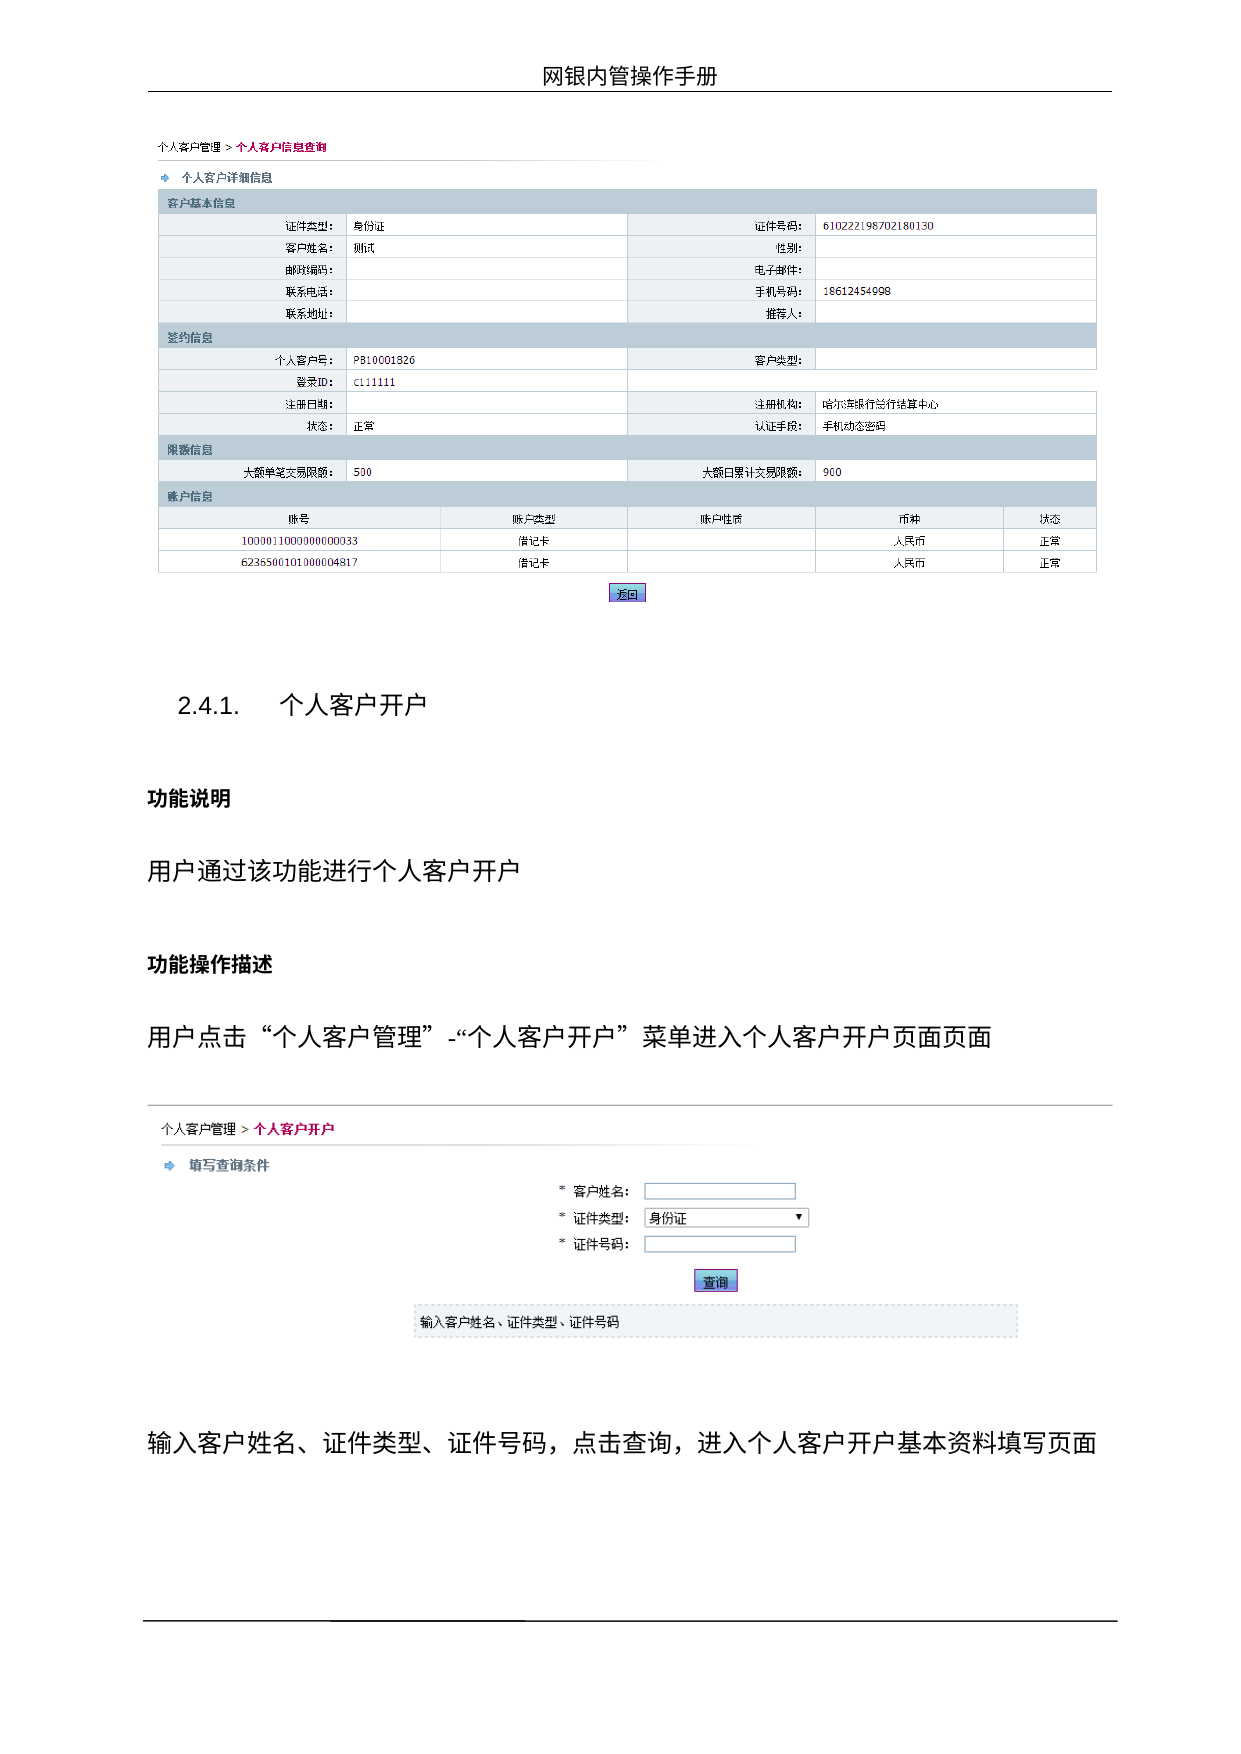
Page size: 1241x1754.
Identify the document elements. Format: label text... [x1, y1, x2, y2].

subtitle 功能操作描述 [148, 946, 1112, 980]
picture [147, 129, 1113, 623]
subtitle 功能说明 [148, 781, 1112, 815]
text 用户通过该功能进行个人客户开户 [148, 835, 1112, 903]
text 输入客户姓名、证件类型、证件号码，点击查询，进入个人客户开户基本资料填写页面 [148, 1408, 1112, 1476]
picture [147, 1104, 1113, 1377]
text 用户点击“个人客户管理”-“个人客户开户”菜单进入个人客户开户页面页面 [148, 1002, 1112, 1069]
subtitle 个人客户开户 [177, 670, 1112, 738]
